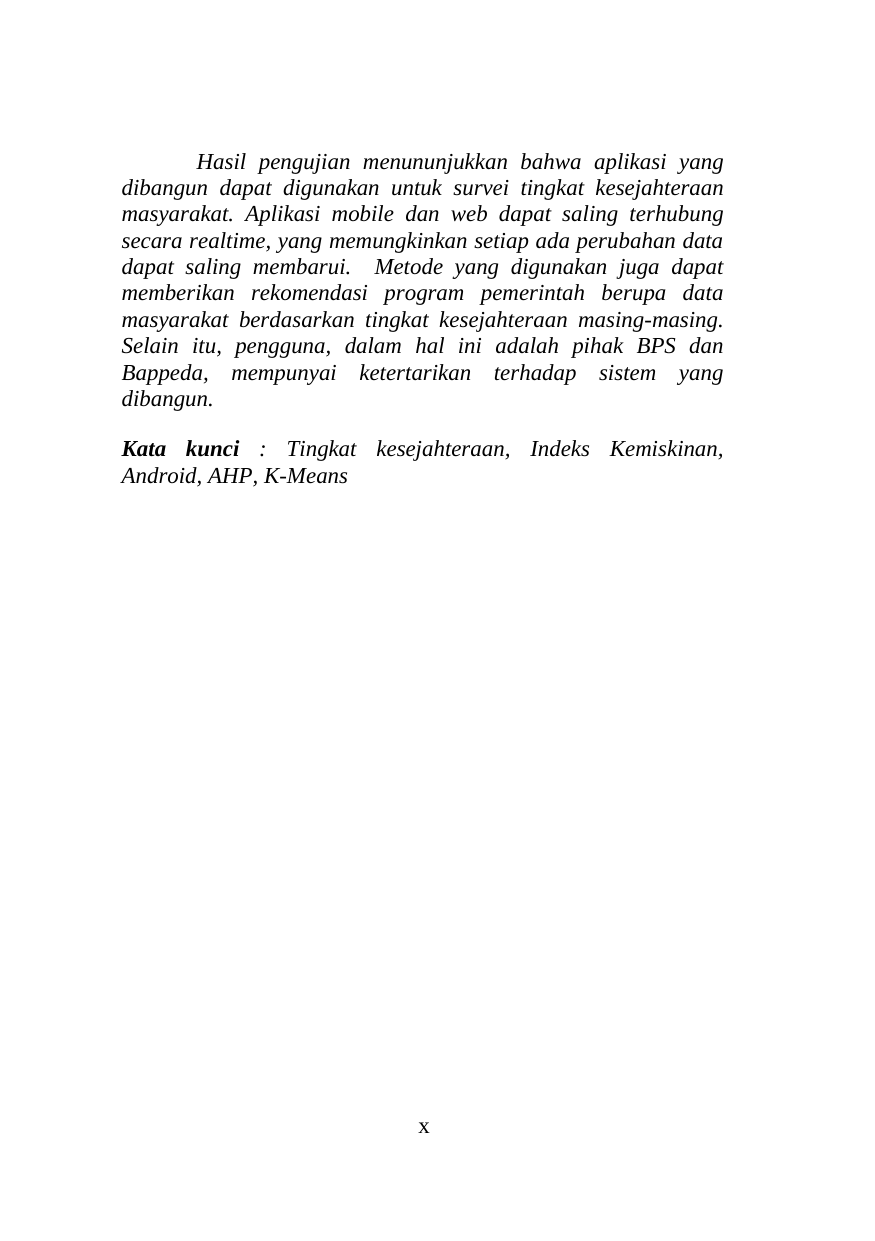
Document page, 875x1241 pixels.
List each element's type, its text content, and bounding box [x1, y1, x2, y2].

text Kata kunci : Tingkat kesejahteraan, Indeks Kemiskinan, Android, AHP, K-Means [121, 435, 726, 488]
text Hasil pengujian menununjukkan bahwa aplikasi yang dibangun dapat digunakan untuk survei tingkat kesejahteraan masyarakat. Aplikasi mobile dan web dapat saling terhubung secara realtime, yang memungkinkan setiap ada perubahan data dapat saling membarui. Metode yang digunakan juga dapat memberikan rekomendasi program pemerintah berupa data masyarakat berdasarkan tingkat kesejahteraan masing-masing. Selain itu, pengguna, dalam hal ini adalah pihak BPS dan Bappeda, mempunyai ketertarikan terhadap sistem yang dibangun. [121, 148, 726, 411]
